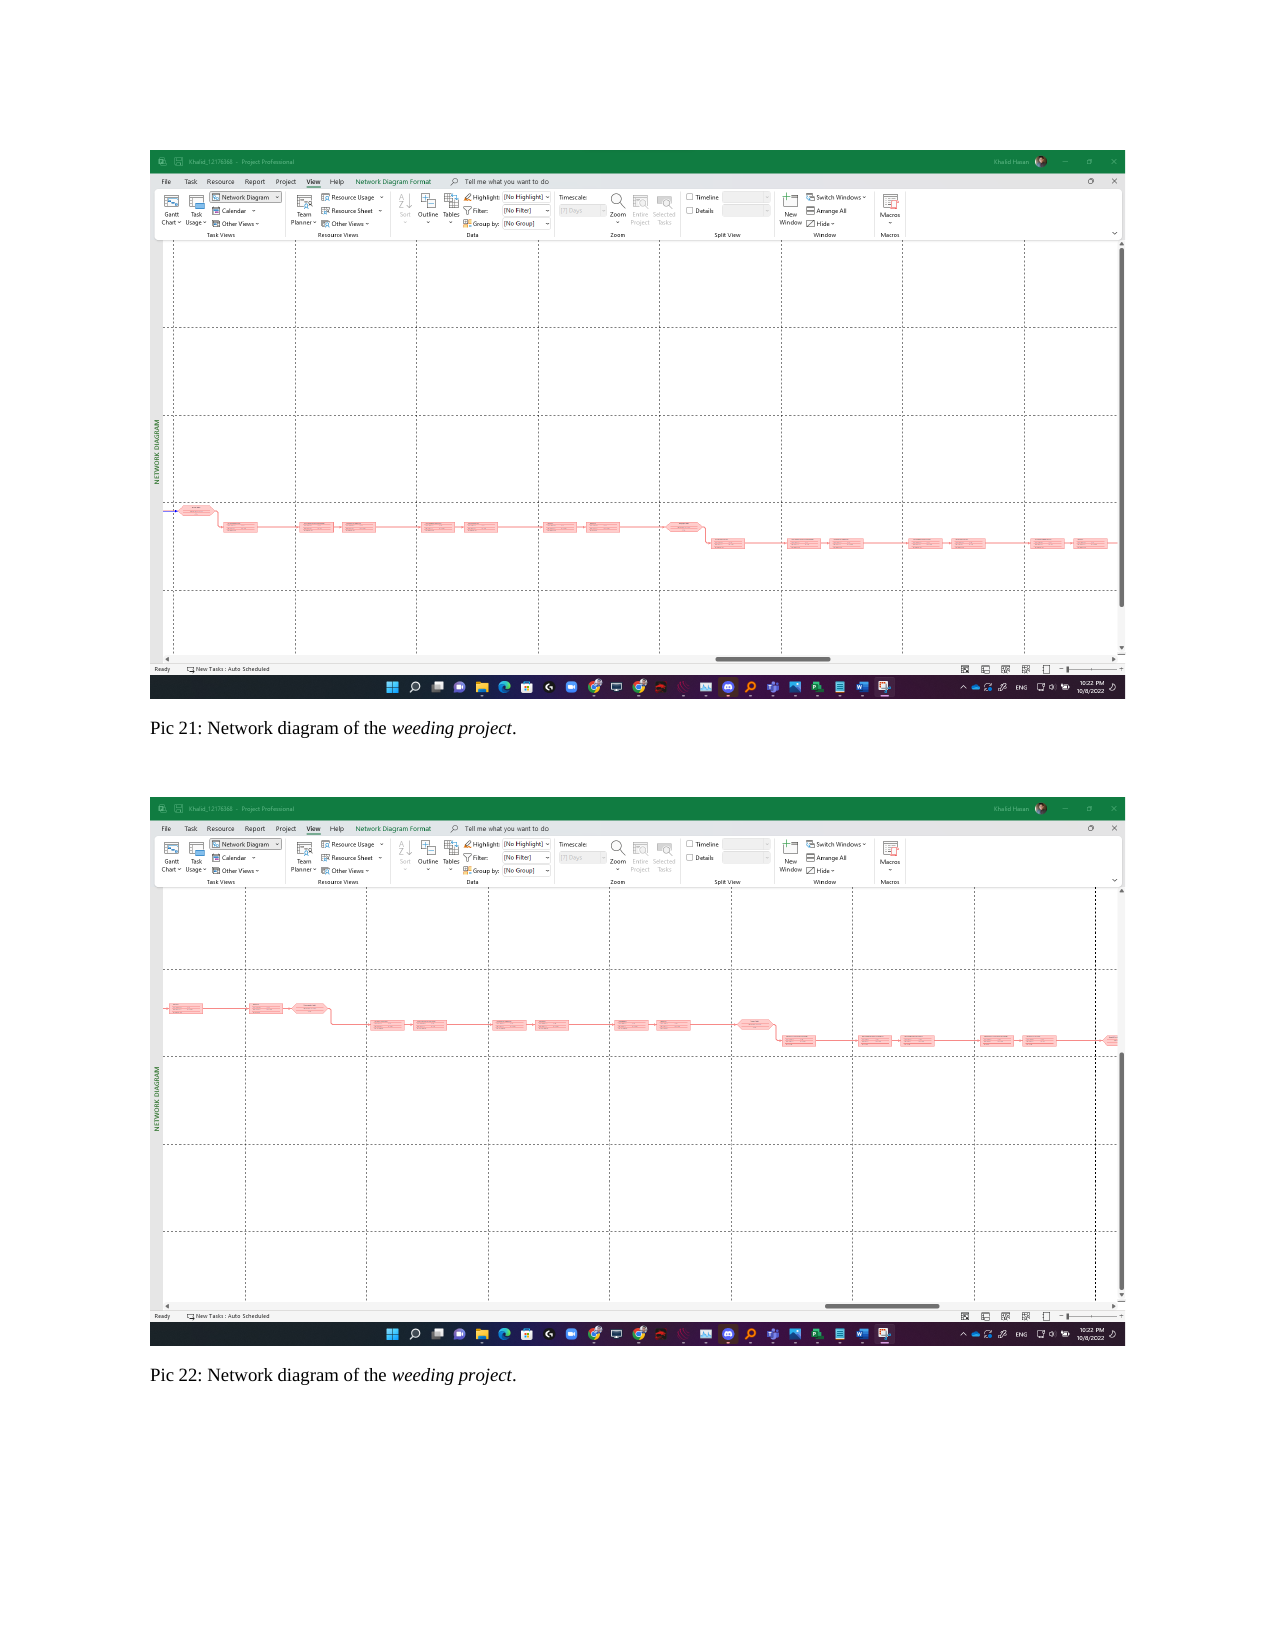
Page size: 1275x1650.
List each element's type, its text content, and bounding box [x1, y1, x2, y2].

text Pic 22: Network diagram of the weeding project. [150, 1364, 1125, 1386]
picture [150, 150, 1125, 699]
text Pic 21: Network diagram of the weeding project. [150, 717, 1125, 739]
picture [150, 797, 1125, 1346]
